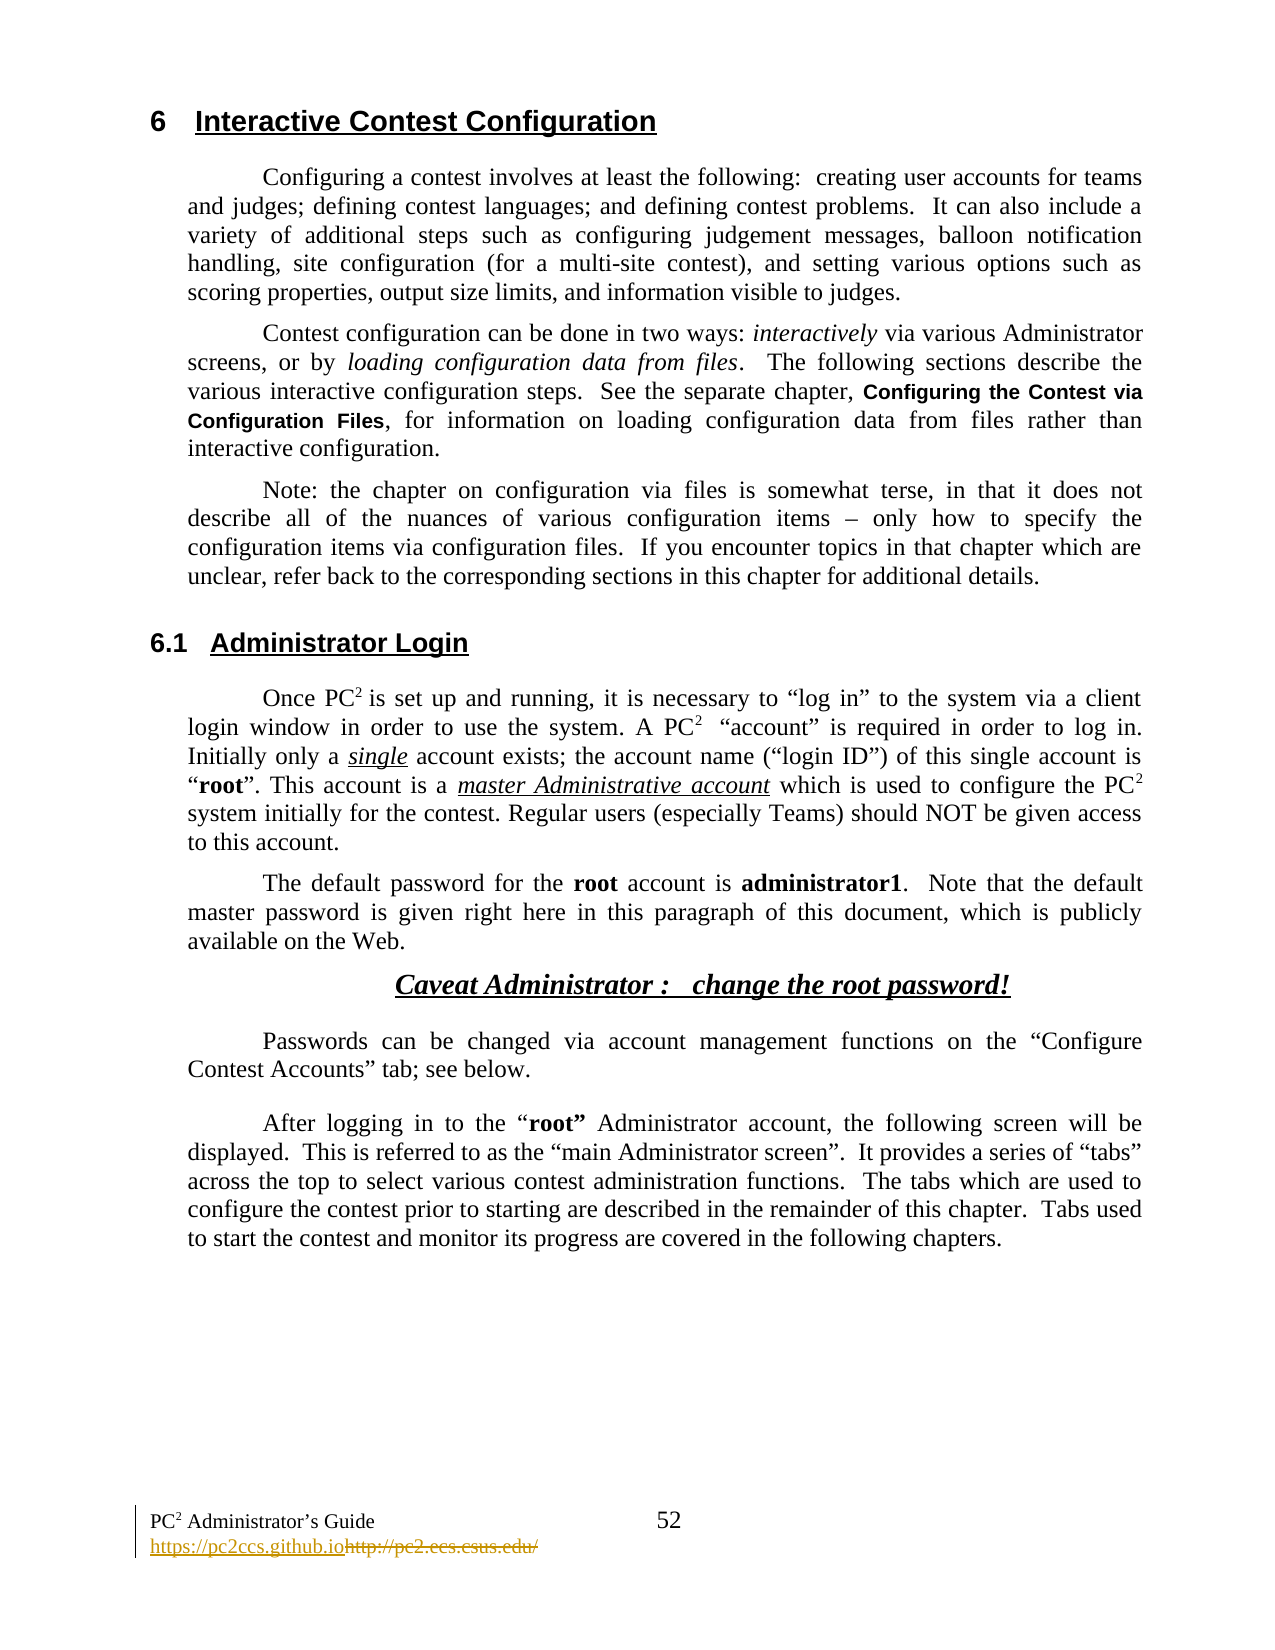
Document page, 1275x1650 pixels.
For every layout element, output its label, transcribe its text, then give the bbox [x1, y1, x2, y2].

text Caveat Administrator : change the root password! [187, 967, 1143, 1001]
text The default password for the root account is administrator1. Note that the default master password is given right here in this paragraph of this document, which is publicly available on the Web. [187, 868, 1143, 955]
text Contest configuration can be done in two ways: interactively via various Administrator screens, or by loading configuration data from files. The following sections describe the various interactive configuration steps. See the separate chapter, Configuring the Contest via Configuration Files, for information on loading configuration data from files rather than interactive configuration. [187, 318, 1143, 462]
text Configuring a contest involves at least the following: creating user accounts for teams and judges; defining contest languages; and defining contest problems. It can also include a variety of additional steps such as configuring judgement messages, balloon notification handling, site configuration (for a multi-site contest), and setting various options such as scoring properties, output size limits, and information visible to judges. [187, 162, 1143, 306]
text Note: the chapter on configuration via files is somewhat terse, in that it does not describe all of the nuances of various configuration items – only how to specify the configuration items via configuration files. If you encounter topics in that chapter which are unclear, refer back to the corresponding sections in this chapter for additional details. [187, 475, 1143, 590]
text After logging in to the “root” Administrator account, the following screen will be displayed. This is referred to as the “main Administrator screen”. It provides a series of “tabs” across the top to select various contest administration functions. The tabs which are used to configure the contest prior to starting are described in the remainder of this chapter. Tabs used to start the contest and monitor its progress are covered in the following chapters. [187, 1108, 1143, 1252]
text Passwords can be changed via account management functions on the “Configure Contest Accounts” tab; see below. [187, 1026, 1143, 1083]
subtitle Administrator Login [150, 627, 1143, 658]
subtitle Interactive Contest Configuration [150, 104, 1143, 137]
text Once PC2 is set up and running, it is necessary to “log in” to the system via a client login window in order to use the system. A PC2 “account” is required in order to log in. Initially only a single account exists; the account name (“login ID”) of this single account is “root”. This account is a master Administrative account which is used to configure the PC2 system initially for the contest. Regular users (especially Teams) should NOT be given access to this account. [187, 683, 1143, 856]
